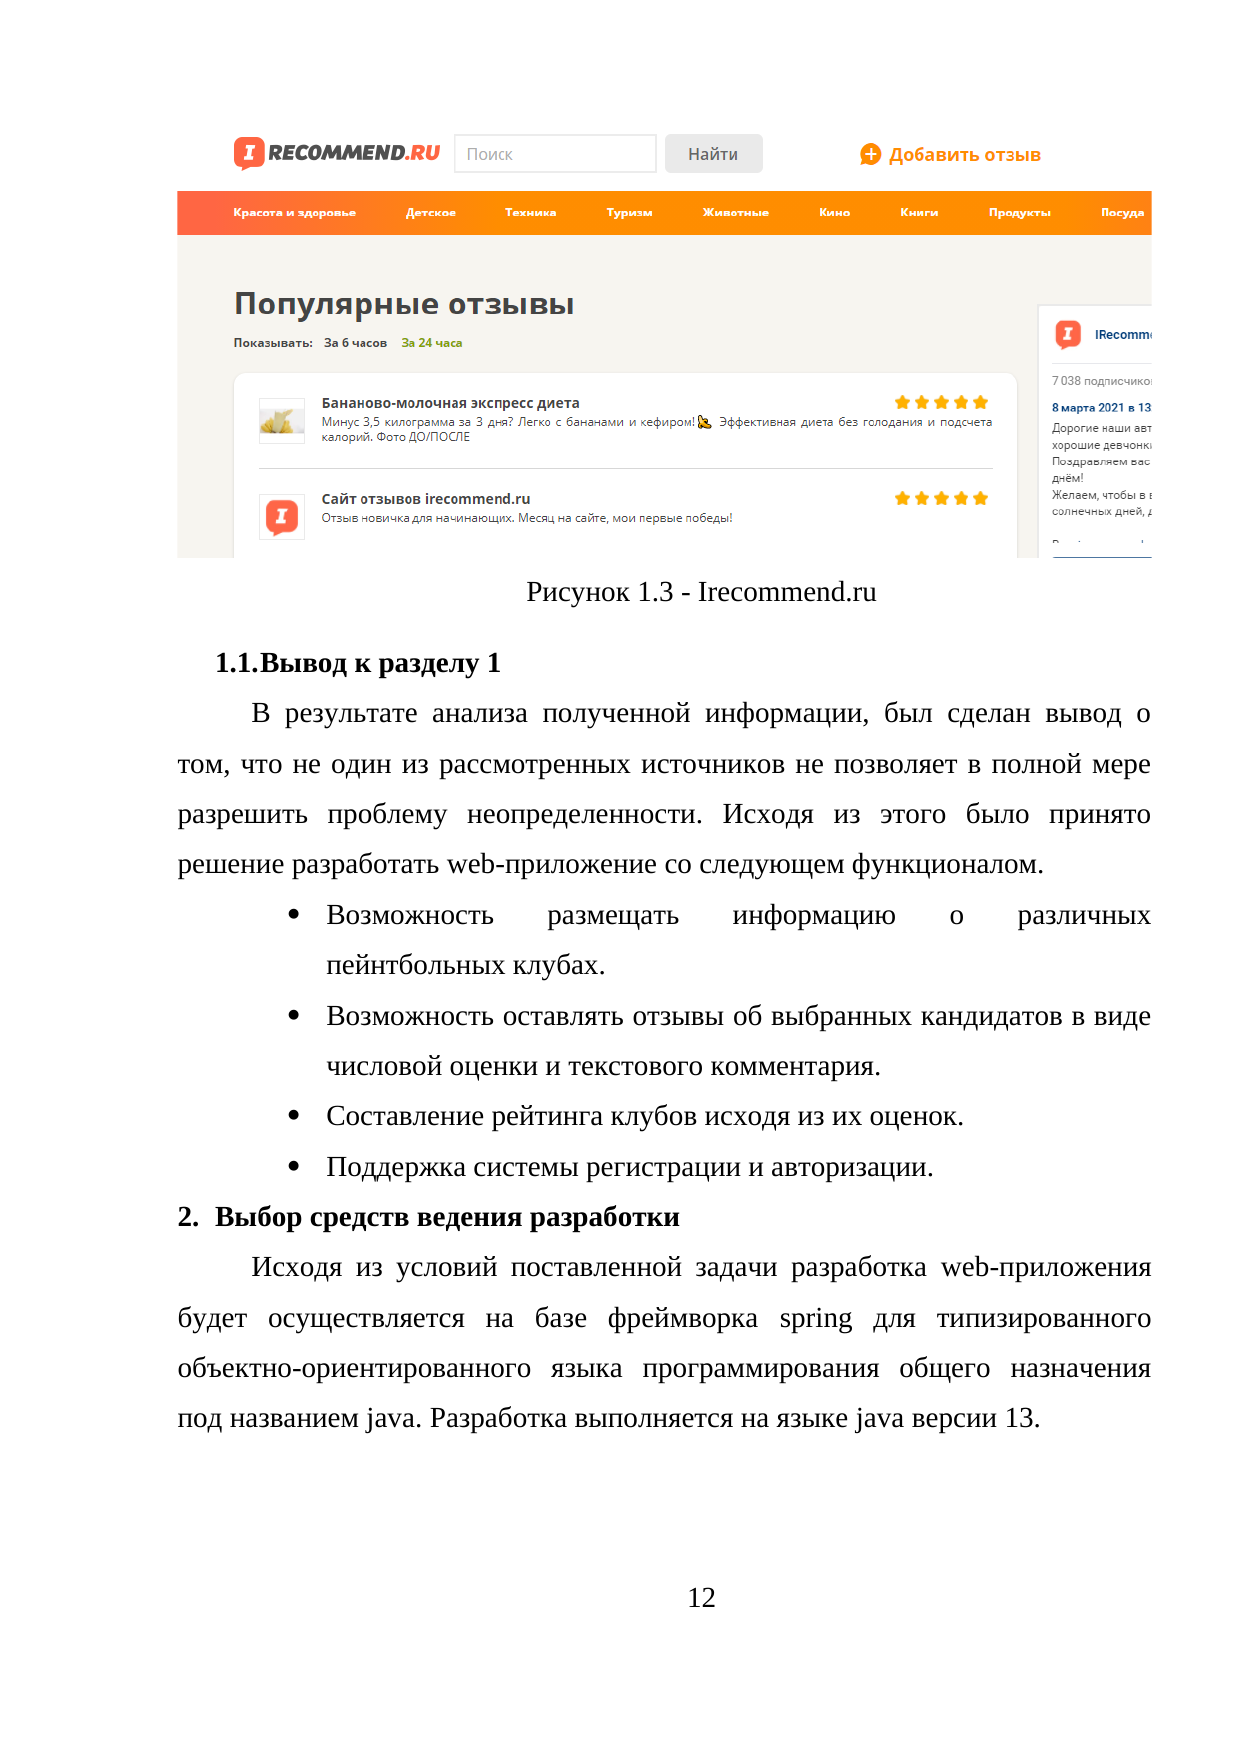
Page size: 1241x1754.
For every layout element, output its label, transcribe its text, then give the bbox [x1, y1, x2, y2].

text Исходя из условий поставленной задачи разработка web-приложения будет осуществляется на базе фреймворка spring для типизированного объектно-ориентированного языка программирования общего назначения под названием java. Разработка выполняется на языке java версии 13. [177, 1249, 1152, 1434]
list Возможность размещать информацию о различных пейнтбольных клубах. [288, 897, 1152, 981]
list Возможность оставлять отзывы об выбранных кандидатов в виде числовой оценки и текстового комментария. [288, 998, 1152, 1082]
list Составление рейтинга клубов исходя из их оценок. [288, 1098, 1152, 1132]
picture [177, 118, 1152, 558]
text В результате анализа полученной информации, был сделан вывод о том, что не один из рассмотренных источников не позволяет в полной мере разрешить проблему неопределенности. Исходя из этого было принято решение разработать web-приложение со следующем функционалом. [177, 696, 1152, 880]
subtitle Выбор средств ведения разработки [177, 1199, 1152, 1233]
list Поддержка системы регистрации и авторизации. [288, 1149, 1152, 1182]
subtitle Вывод к разделу 1 [215, 645, 1152, 679]
text Рисунок 1.3 - Irecommend.ru [177, 574, 1152, 608]
